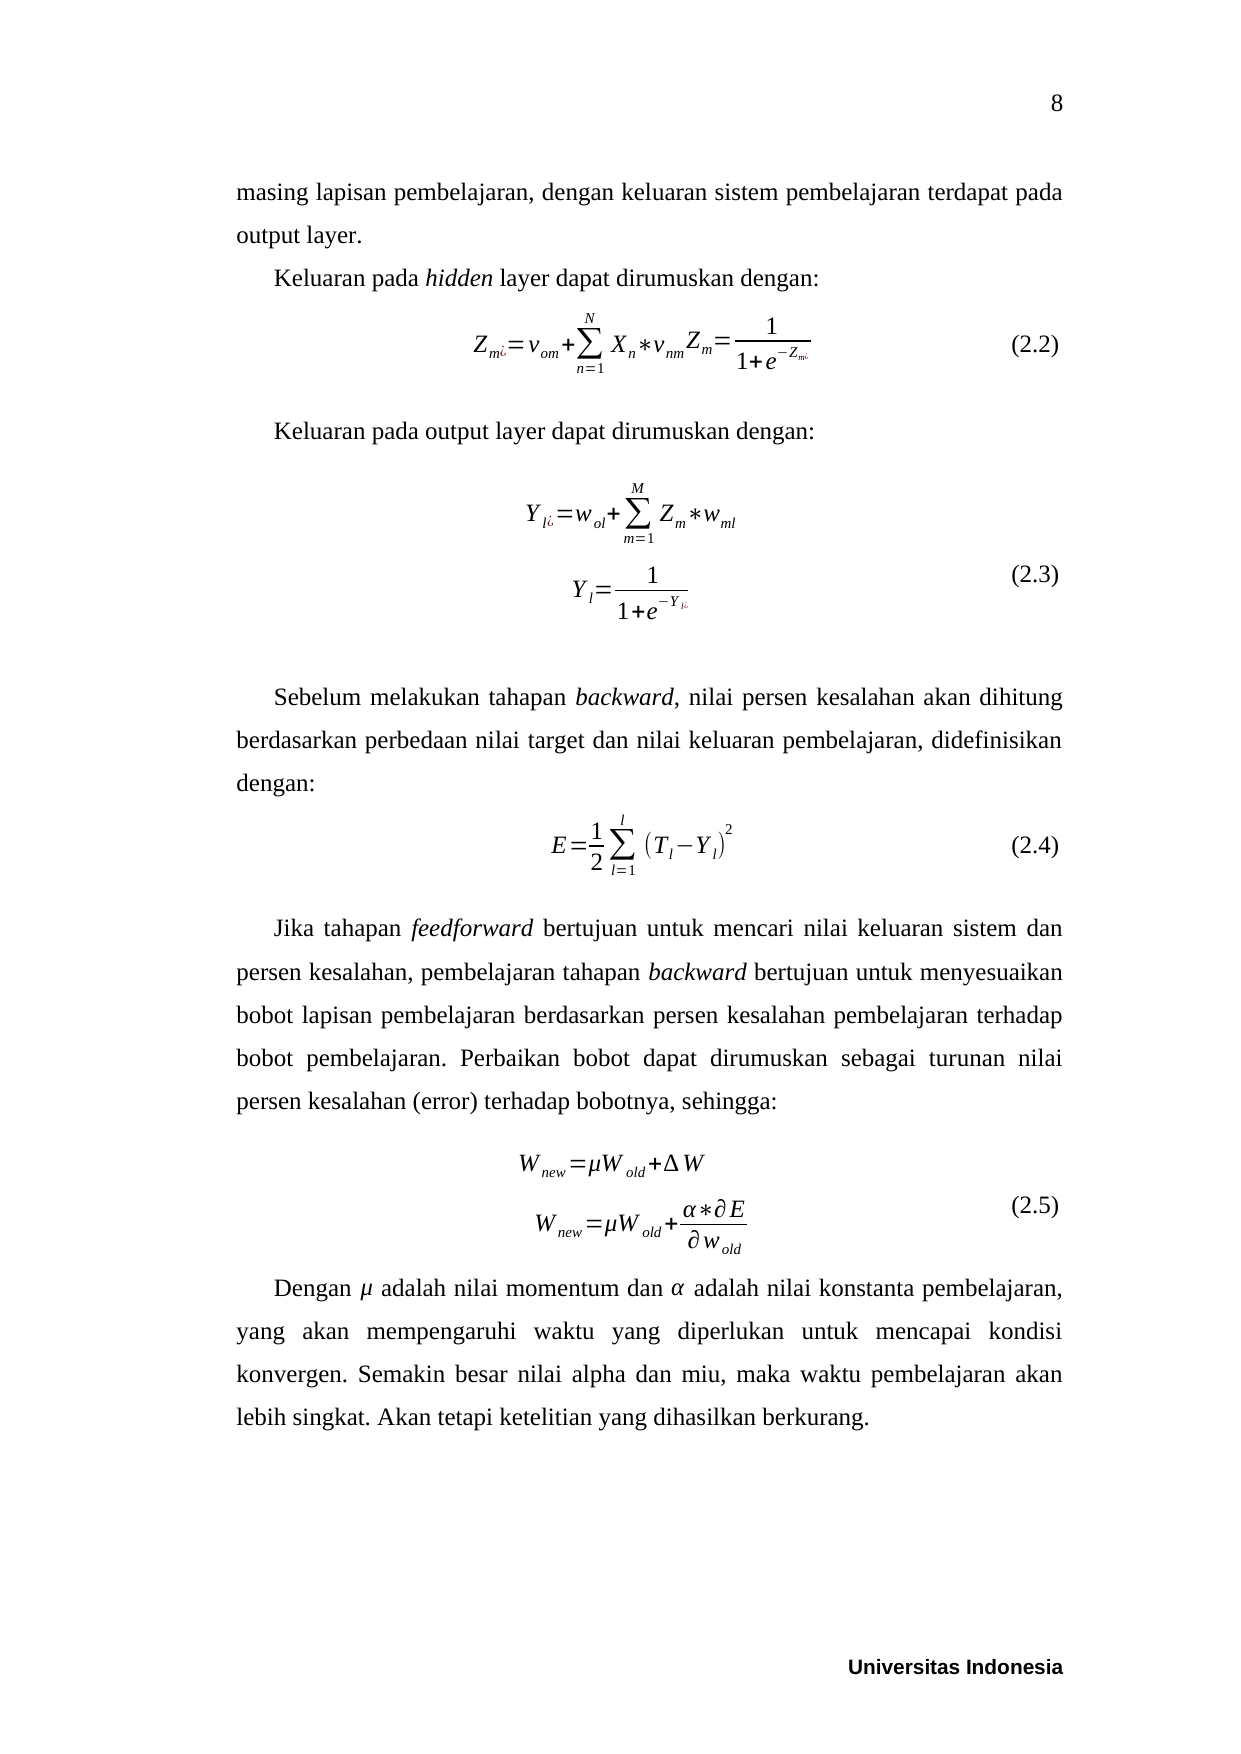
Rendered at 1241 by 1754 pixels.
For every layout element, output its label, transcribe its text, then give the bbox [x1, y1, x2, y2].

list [236, 177, 1063, 249]
table_header [227, 1150, 997, 1273]
table_header (2.3) [997, 480, 1072, 682]
table_header [227, 480, 997, 682]
list Keluaran pada output layer dapat dirumuskan dengan: [236, 416, 1063, 444]
table_header [227, 811, 997, 893]
list Dengan adalah nilai momentum dan adalah nilai konstanta pembelajaran, yang akan mempengaruhi waktu yang diperlukan untuk mencapai kondisi konvergen. Semakin besar nilai alpha dan miu, maka waktu pembelajaran akan lebih singkat. Akan tetapi ketelitian yang dihasilkan berkurang. [236, 1273, 1063, 1431]
table_header [227, 307, 997, 395]
list Sebelum melakukan tahapan backward, nilai persen kesalahan akan dihitung berdasarkan perbedaan nilai target dan nilai keluaran pembelajaran, didefinisikan dengan: [236, 682, 1063, 797]
list Keluaran pada hidden layer dapat dirumuskan dengan: [236, 263, 1063, 292]
table_header (2.4) [997, 811, 1072, 893]
table_header (2.2) [997, 307, 1072, 395]
list Jika tahapan feedforward bertujuan untuk mencari nilai keluaran sistem dan persen kesalahan, pembelajaran tahapan backward bertujuan untuk menyesuaikan bobot lapisan pembelajaran berdasarkan persen kesalahan pembelajaran terhadap bobot pembelajaran. Perbaikan bobot dapat dirumuskan sebagai turunan nilai persen kesalahan (error) terhadap bobotnya, sehingga: [236, 913, 1063, 1115]
table_header (2.5) [997, 1150, 1072, 1273]
